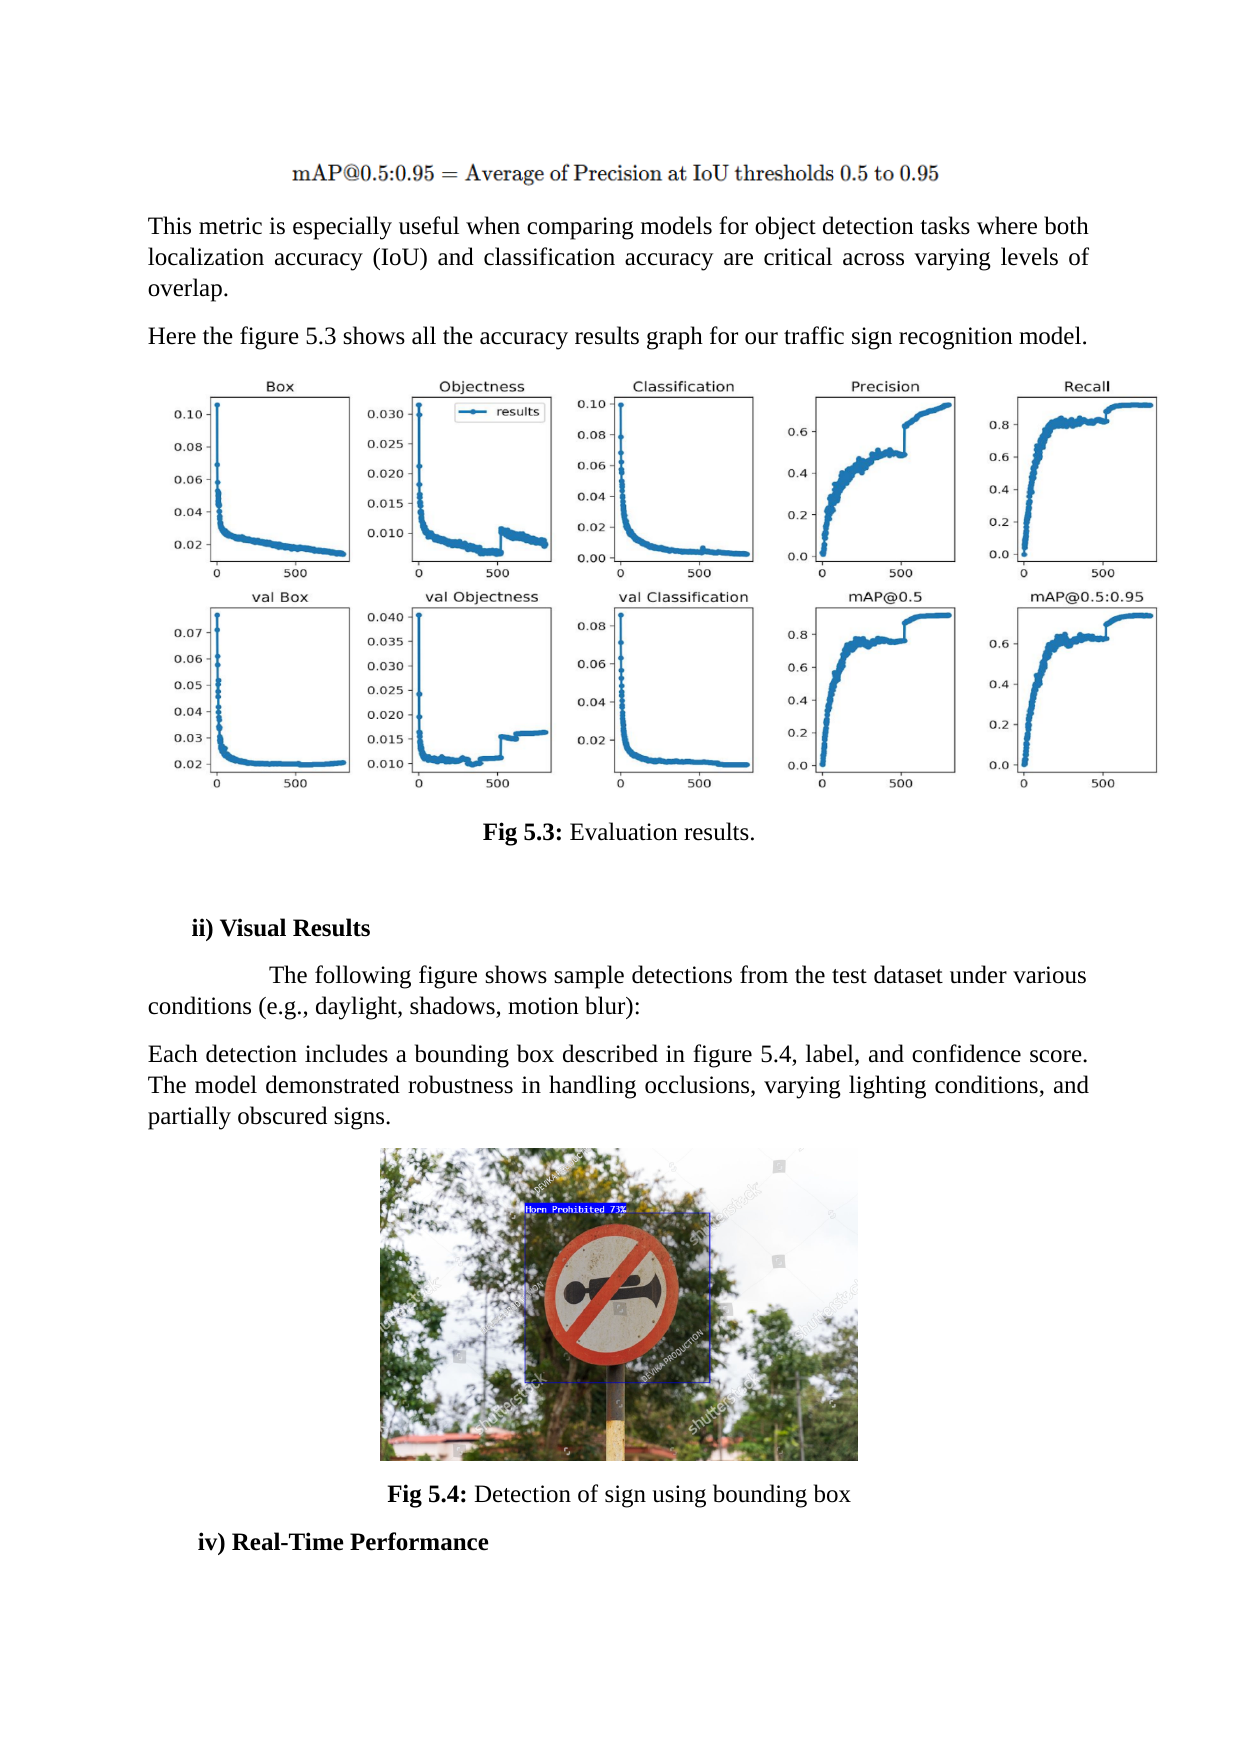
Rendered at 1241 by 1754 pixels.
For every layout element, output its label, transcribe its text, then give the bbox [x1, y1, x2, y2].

text Fig 5.4: Detection of sign using bounding box [148, 1479, 1090, 1508]
text Here the figure 5.3 shows all the accuracy results graph for our traffic sign recognition model. [148, 321, 1090, 349]
picture [380, 1148, 858, 1461]
text The following figure shows sample detections from the test dataset under various conditions (e.g., daylight, shadows, motion blur): [148, 960, 1090, 1020]
picture [288, 150, 950, 192]
text Fig 5.3: Evaluation results. [148, 817, 1090, 846]
text Each detection includes a bounding box described in figure 5.4, label, and confidence score. The model demonstrated robustness in handling occlusions, varying lighting conditions, and partially obscured signs. [148, 1039, 1090, 1130]
text ii) Visual Results [148, 913, 1090, 941]
picture [147, 368, 1188, 799]
text iv) Real-Time Performance [148, 1527, 1090, 1556]
text This metric is especially useful when comparing models for object detection tasks where both localization accuracy (IoU) and classification accuracy are critical across varying levels of overlap. [148, 211, 1090, 302]
